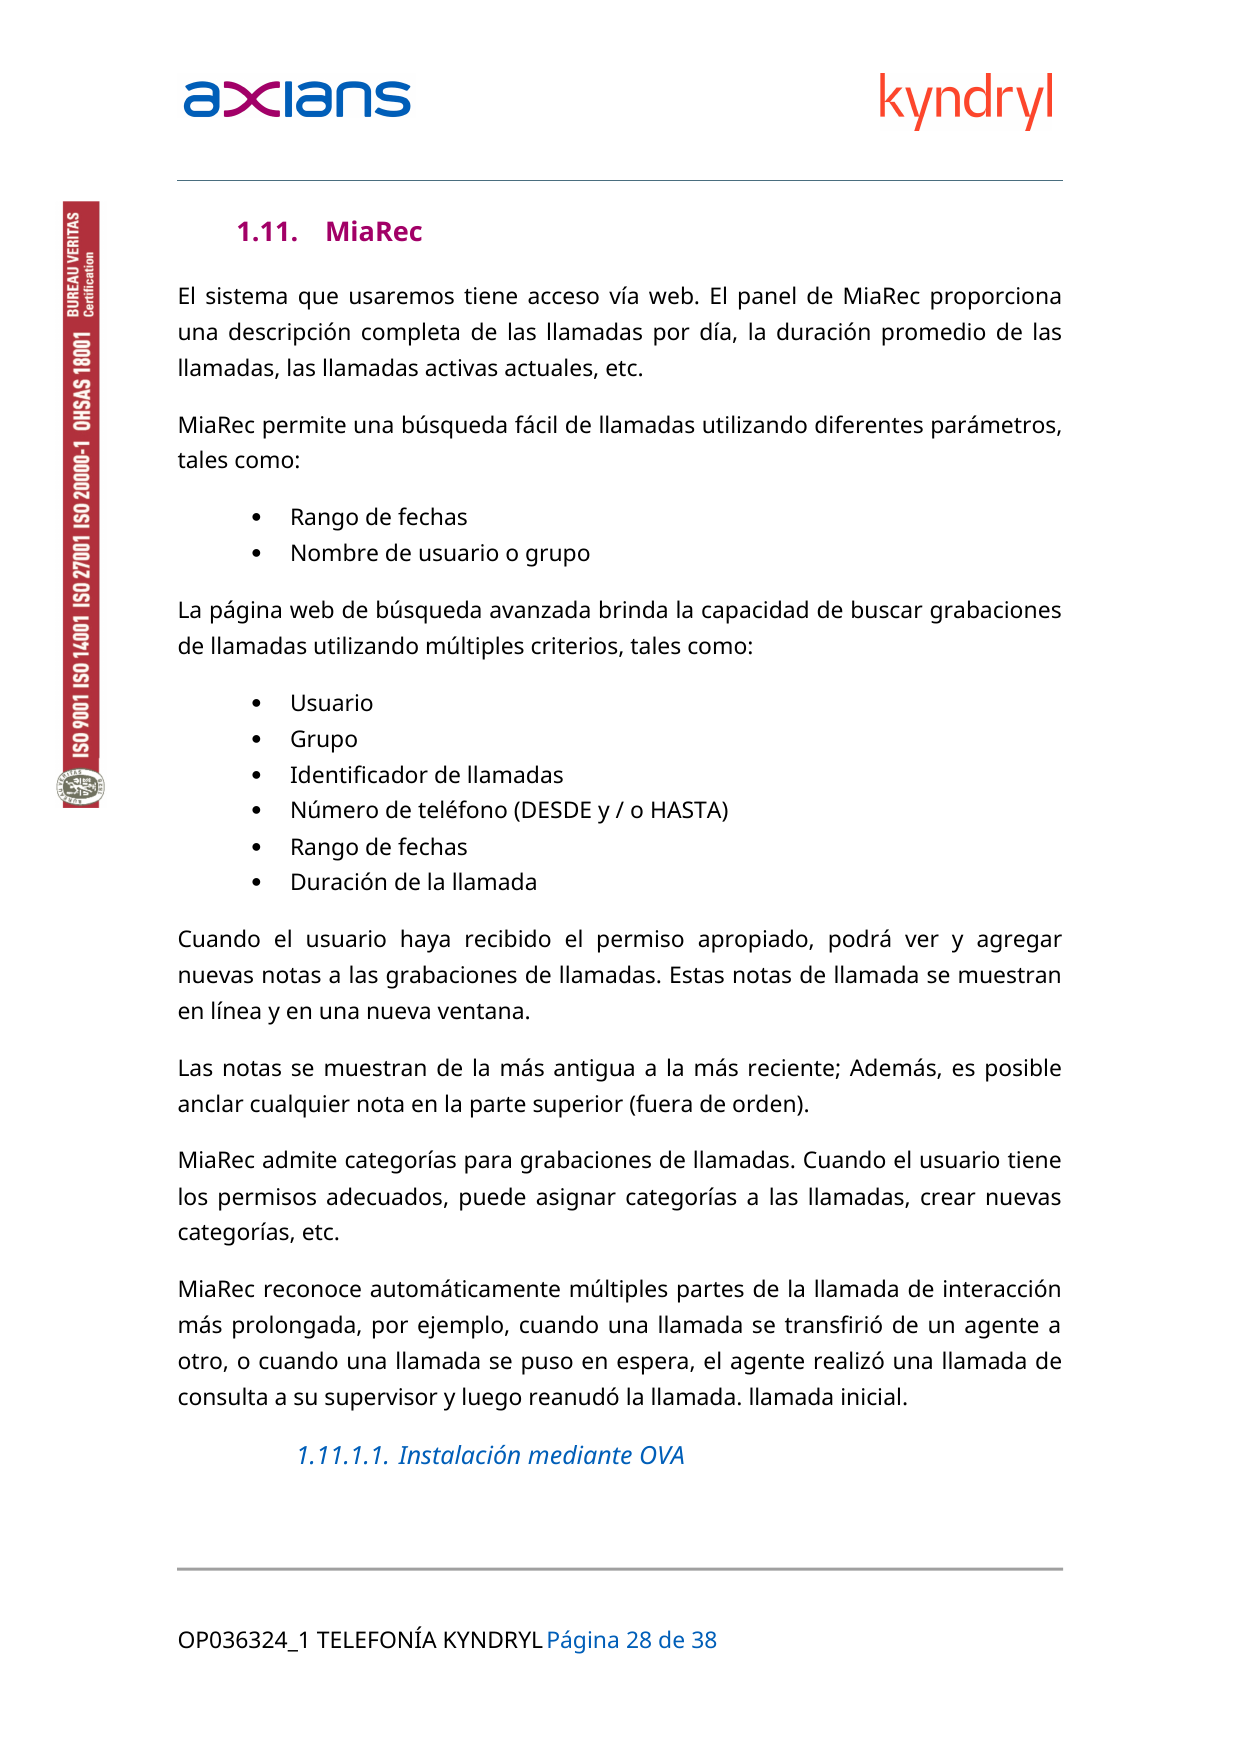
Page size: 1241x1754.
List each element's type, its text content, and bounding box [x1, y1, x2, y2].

picture [880, 73, 1052, 131]
text La página web de búsqueda avanzada brinda la capacidad de buscar grabaciones de llamadas utilizando múltiples criterios, tales como: [177, 594, 1063, 661]
list Duración de la llamada [252, 866, 1063, 898]
list Nombre de usuario o grupo [252, 537, 1063, 568]
picture [177, 73, 416, 118]
text Cuando el usuario haya recibido el permiso apropiado, podrá ver y agregar nuevas notas a las grabaciones de llamadas. Estas notas de llamada se muestran en línea y en una nueva ventana. [177, 923, 1063, 1026]
text MiaRec [236, 212, 1063, 249]
list Identificador de llamadas [252, 758, 1063, 790]
list Número de teléfono (DESDE y / o HASTA) [252, 794, 1063, 826]
list Rango de fechas [252, 830, 1063, 862]
picture [56, 202, 107, 807]
text MiaRec reconoce automáticamente múltiples partes de la llamada de interacción más prolongada, por ejemplo, cuando una llamada se transfirió de un agente a otro, o cuando una llamada se puso en espera, el agente realizó una llamada de consulta a su supervisor y luego reanudó la llamada. llamada inicial. [177, 1273, 1063, 1412]
text Instalación mediante OVA [296, 1438, 1063, 1472]
list Grupo [252, 723, 1063, 754]
list Usuario [252, 687, 1063, 718]
text El sistema que usaremos tiene acceso vía web. El panel de MiaRec proporciona una descripción completa de las llamadas por día, la duración promedio de las llamadas, las llamadas activas actuales, etc. [177, 280, 1063, 383]
list Rango de fechas [252, 501, 1063, 532]
text MiaRec permite una búsqueda fácil de llamadas utilizando diferentes parámetros, tales como: [177, 408, 1063, 476]
text Las notas se muestran de la más antigua a la más reciente; Además, es posible anclar cualquier nota en la parte superior (fuera de orden). [177, 1052, 1063, 1119]
text MiaRec admite categorías para grabaciones de llamadas. Cuando el usuario tiene los permisos adecuados, puede asignar categorías a las llamadas, crear nuevas categorías, etc. [177, 1144, 1063, 1248]
